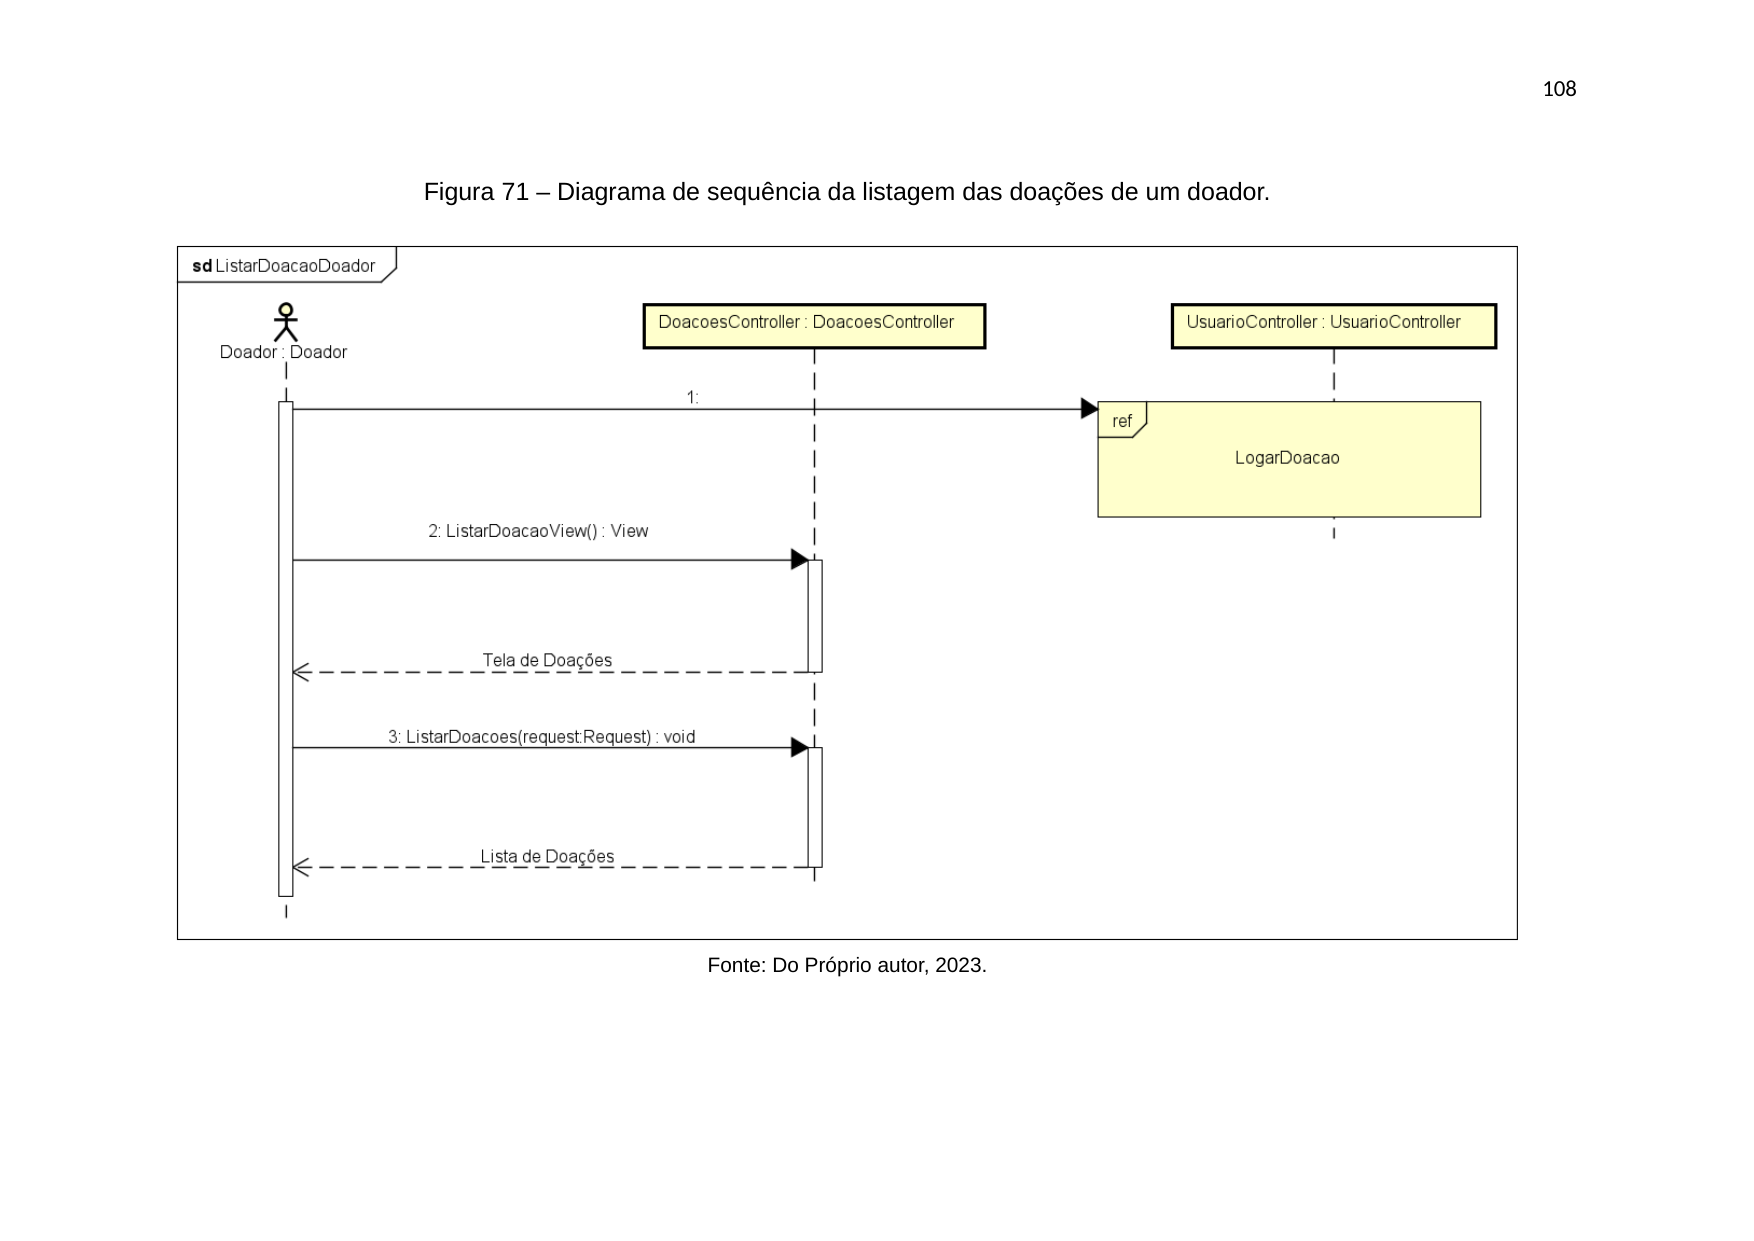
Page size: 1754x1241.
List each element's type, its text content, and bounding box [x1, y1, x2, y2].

picture [163, 232, 1532, 953]
text Figura 71 – Diagrama de sequência da listagem das doações de um doador. [118, 177, 1577, 206]
text Fonte: Do Próprio autor, 2023. [118, 953, 1577, 977]
